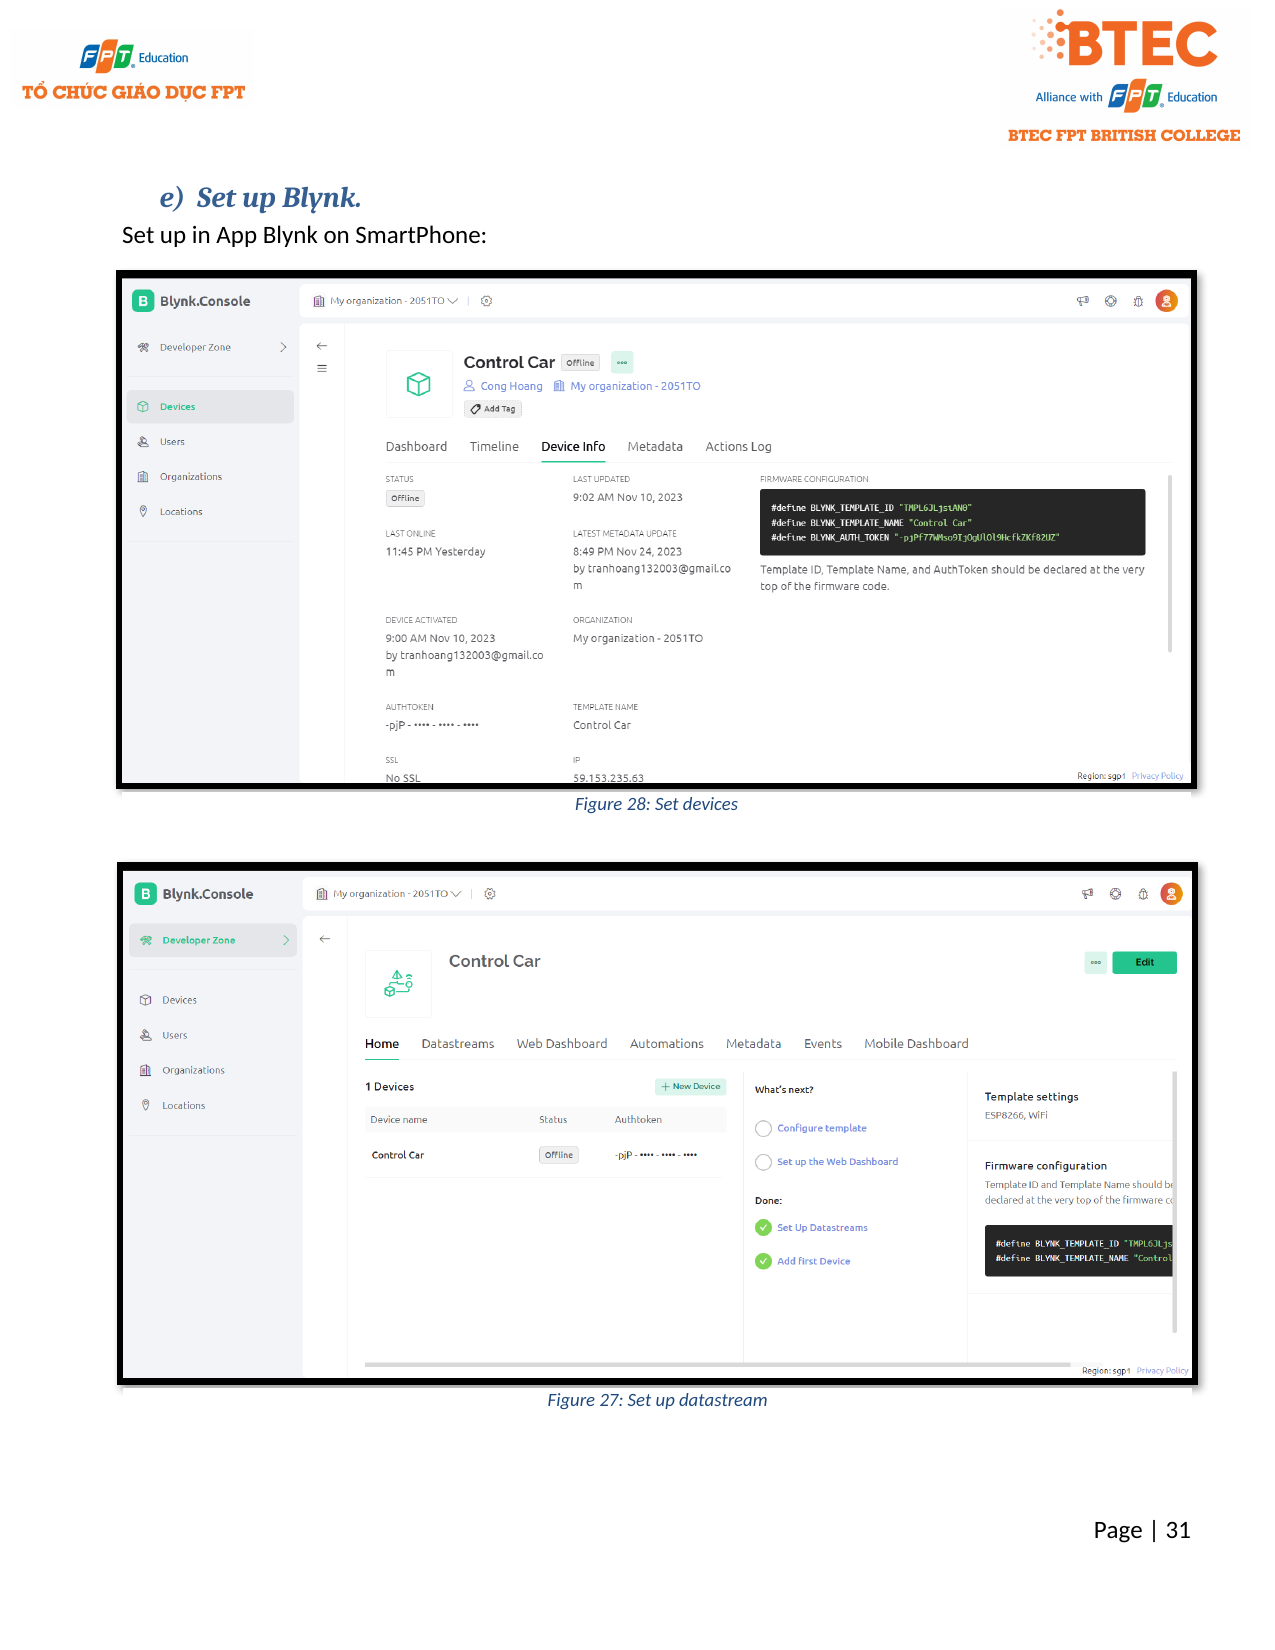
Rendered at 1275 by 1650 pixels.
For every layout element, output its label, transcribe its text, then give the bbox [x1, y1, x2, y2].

picture [122, 277, 1191, 783]
picture [123, 868, 1192, 1378]
picture [10, 28, 254, 110]
picture [998, 8, 1251, 150]
subtitle Set up Blynk. [159, 181, 1191, 214]
text Set up in App Blynk on SmartPhone: [122, 219, 1191, 250]
